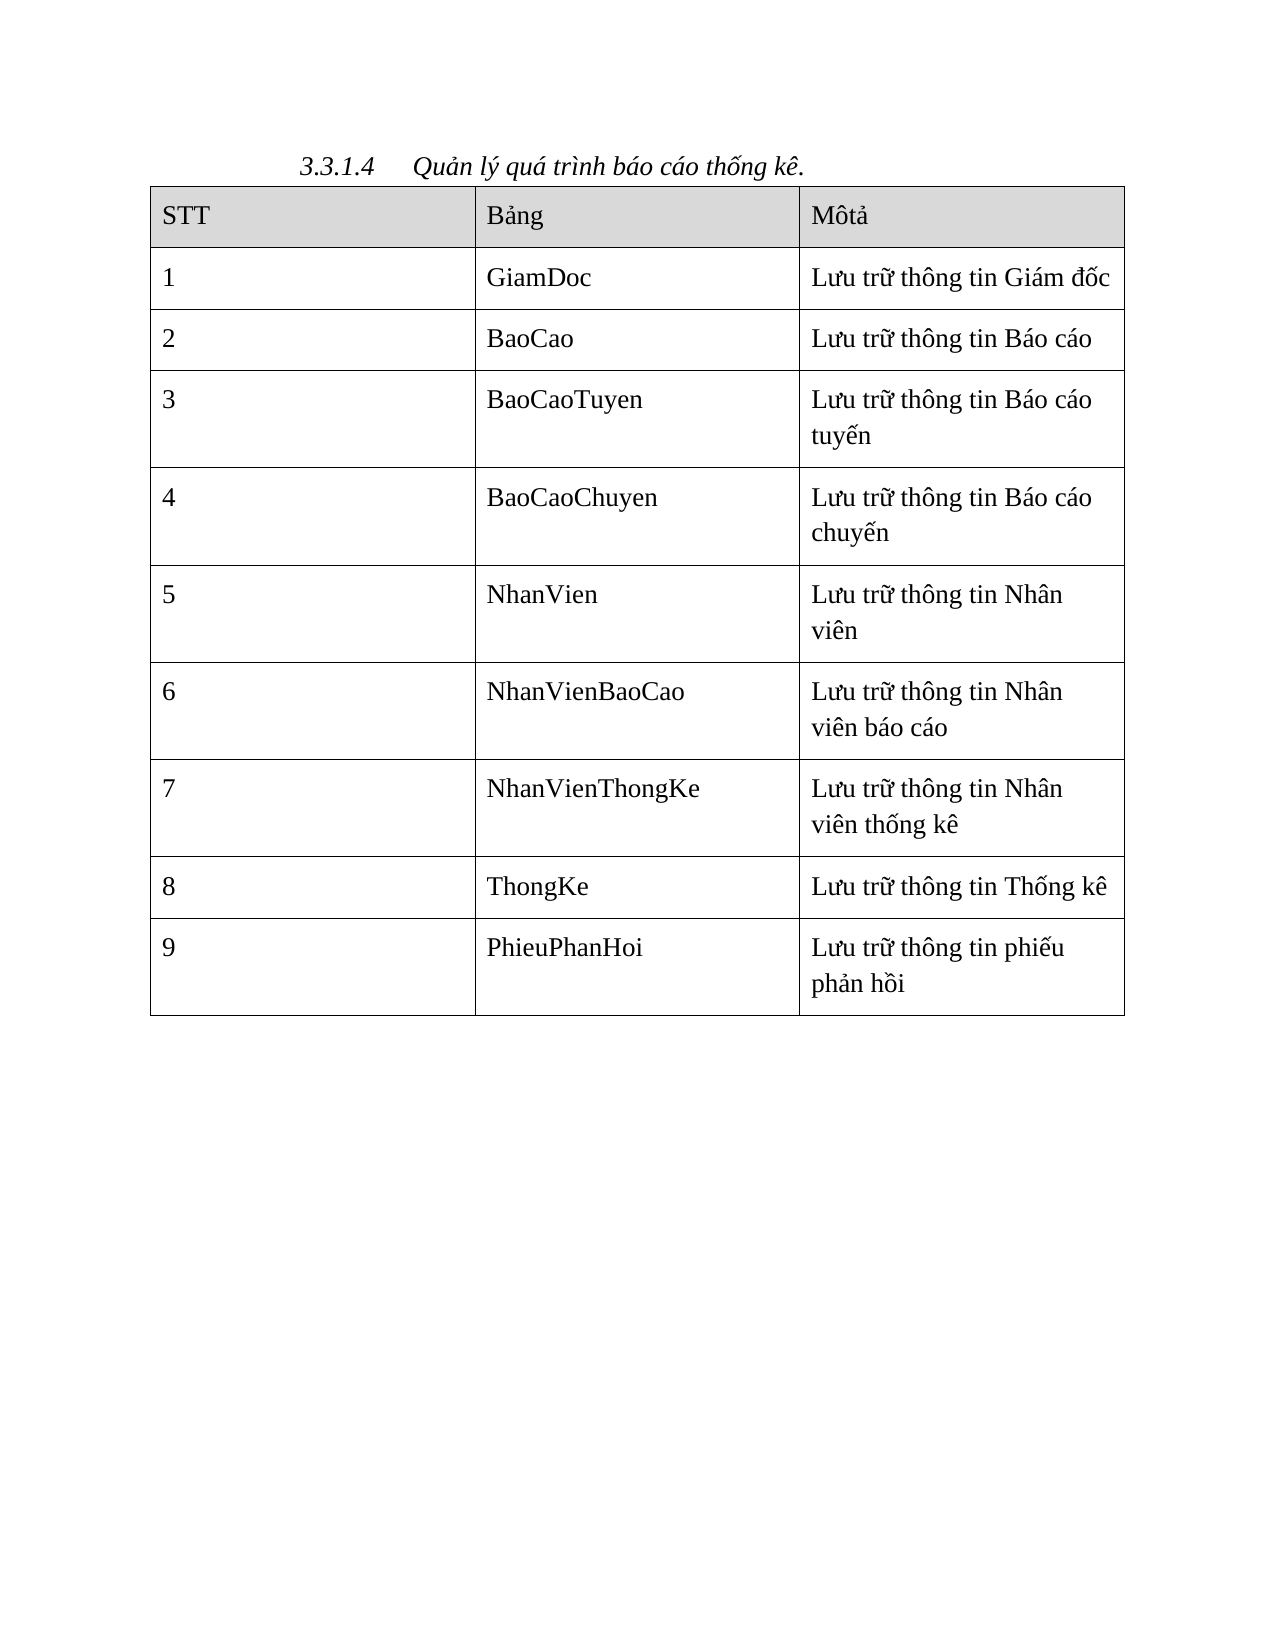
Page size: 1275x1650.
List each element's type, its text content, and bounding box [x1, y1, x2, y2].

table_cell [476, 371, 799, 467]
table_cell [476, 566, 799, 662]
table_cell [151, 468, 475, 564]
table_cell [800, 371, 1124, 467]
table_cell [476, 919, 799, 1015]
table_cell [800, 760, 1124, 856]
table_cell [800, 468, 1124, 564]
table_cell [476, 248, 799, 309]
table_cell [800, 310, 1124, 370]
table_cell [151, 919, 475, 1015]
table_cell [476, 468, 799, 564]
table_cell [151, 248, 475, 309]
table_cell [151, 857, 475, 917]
text Quản lý quá trình báo cáo thống kê. [300, 150, 1125, 181]
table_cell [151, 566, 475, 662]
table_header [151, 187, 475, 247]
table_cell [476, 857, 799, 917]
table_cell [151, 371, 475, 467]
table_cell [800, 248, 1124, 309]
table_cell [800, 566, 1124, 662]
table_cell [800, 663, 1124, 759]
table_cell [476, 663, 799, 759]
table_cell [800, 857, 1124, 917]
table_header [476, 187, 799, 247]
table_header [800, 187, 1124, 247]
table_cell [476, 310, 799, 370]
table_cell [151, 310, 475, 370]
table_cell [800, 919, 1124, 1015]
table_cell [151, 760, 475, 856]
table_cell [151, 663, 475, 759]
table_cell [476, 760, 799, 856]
